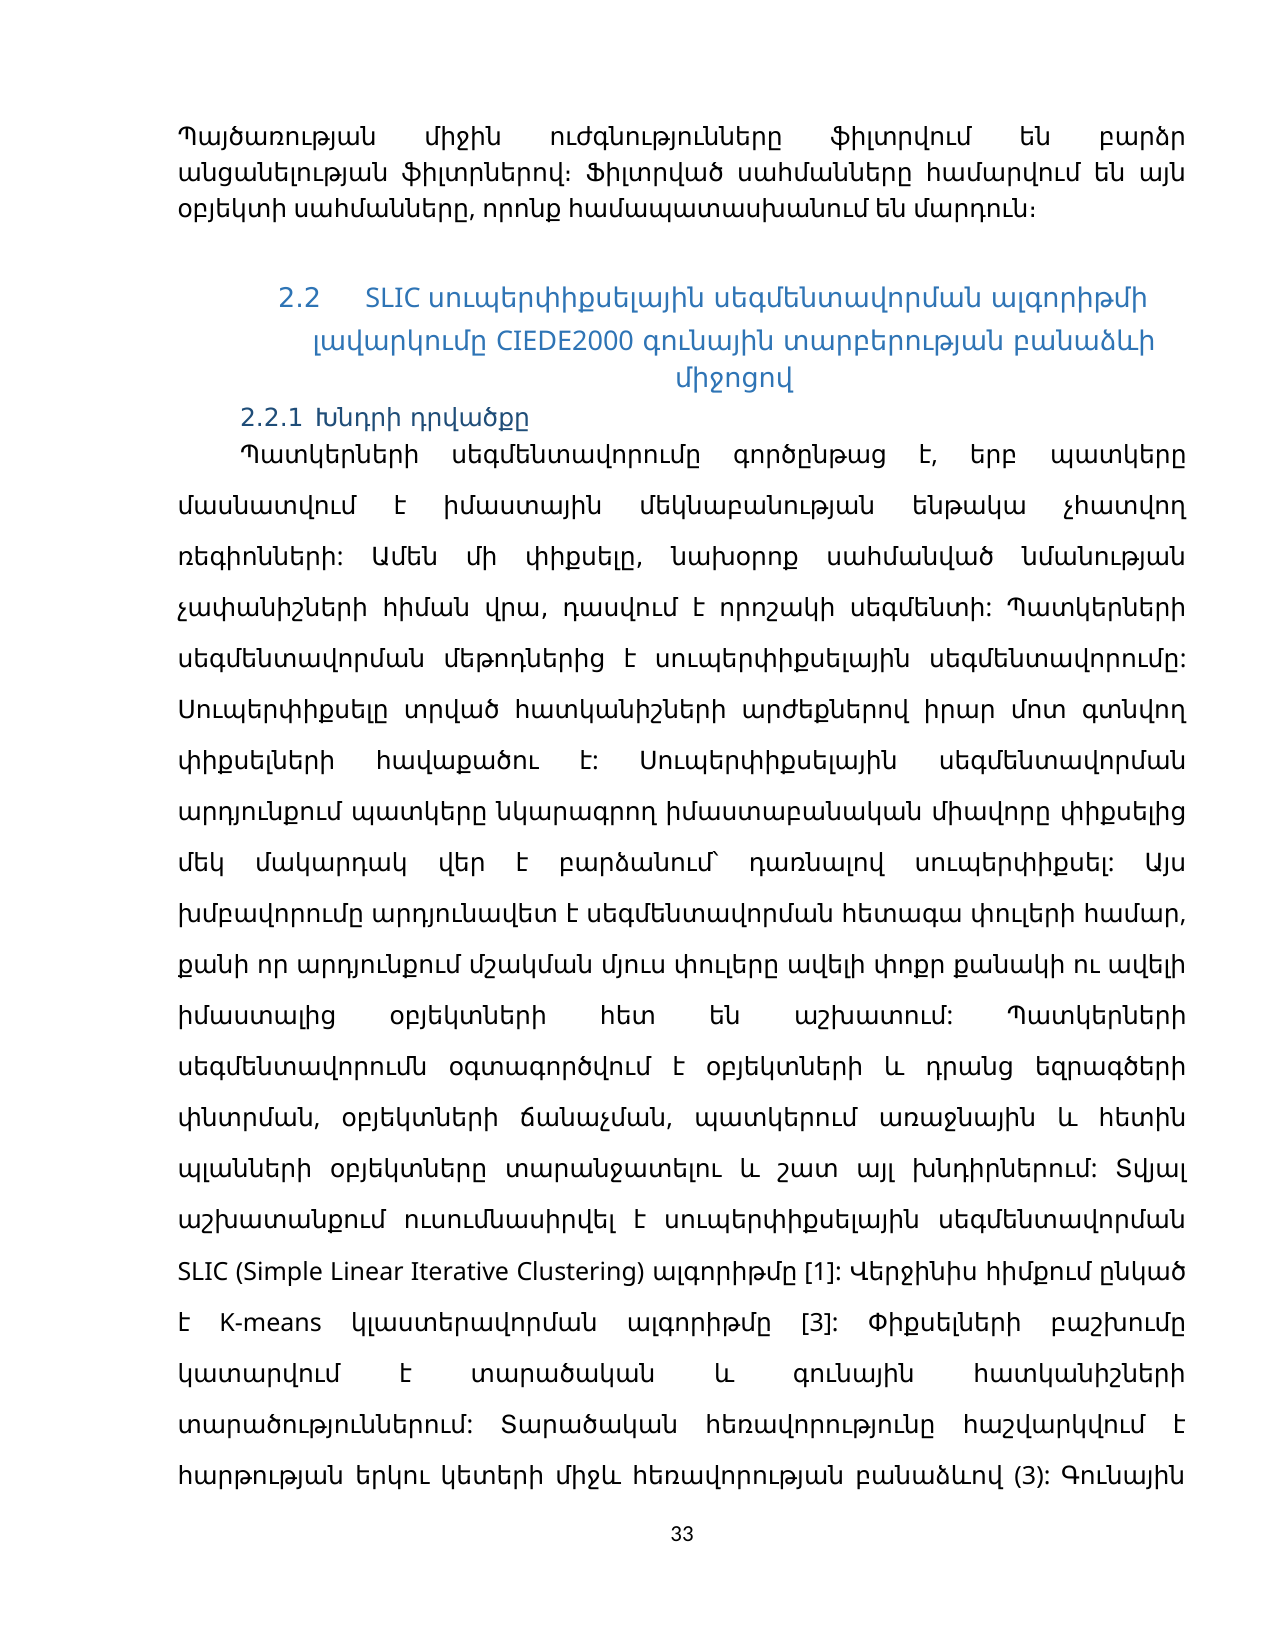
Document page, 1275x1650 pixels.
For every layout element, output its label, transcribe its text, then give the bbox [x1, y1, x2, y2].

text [177, 437, 1186, 1491]
subtitle SLIC սուպերփիքսելային սեգմենտավորման ալգորիթմի լավարկումը CIEDE2000 գունային տարբերության բանաձևի միջոցով [240, 279, 1186, 394]
text Պայծառության միջին ուժգնությունները ֆիլտրվում են բարձր անցանելության ֆիլտրներով։ Ֆիլտրված սահմանները համարվում են այն օբյեկտի սահմանները, որոնք համապատասխանում են մարդուն։ [177, 118, 1186, 225]
subtitle Խնդրի դրվածքը [240, 403, 1186, 432]
